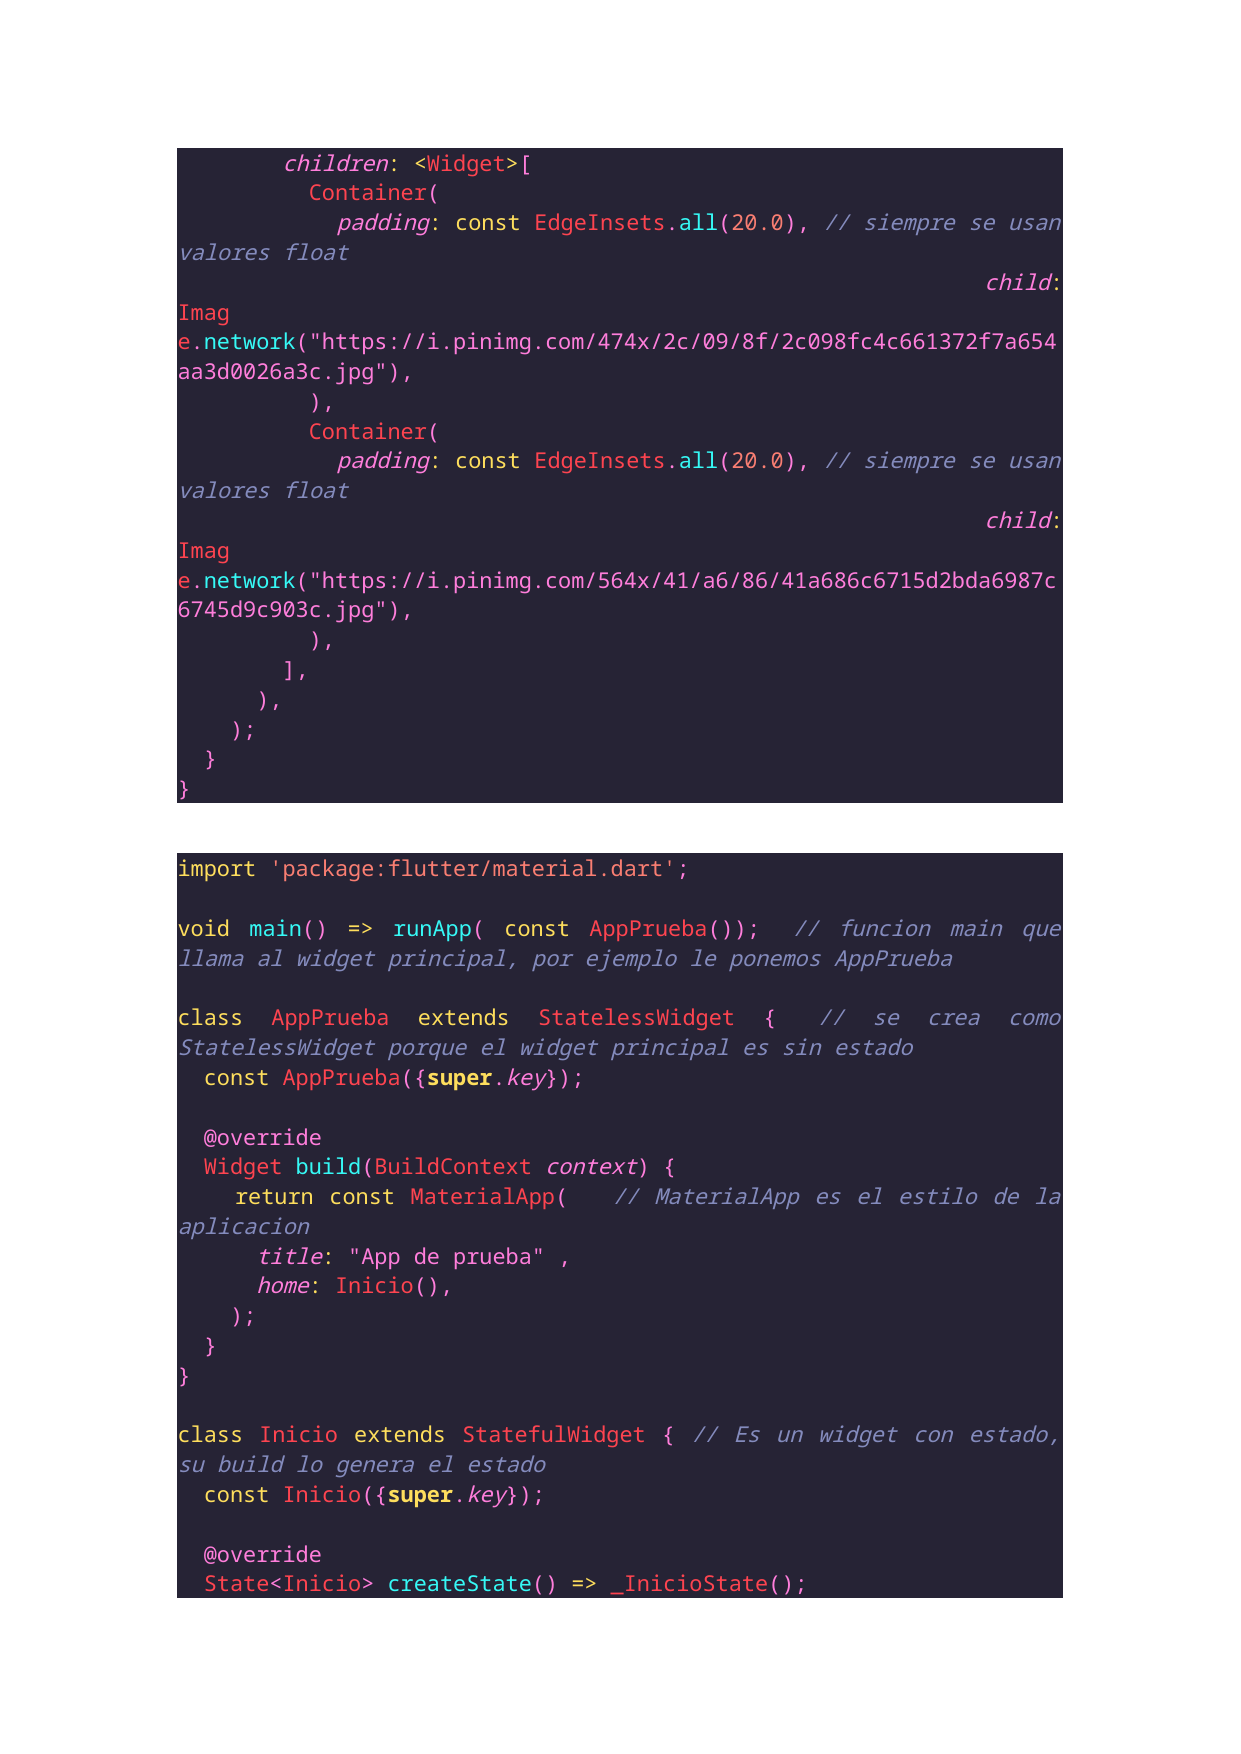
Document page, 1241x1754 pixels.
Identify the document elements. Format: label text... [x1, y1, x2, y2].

text child: Image.network("https://i.pinimg.com/564x/41/a6/86/41a686c6715d2bda6987c6745d9c903c.jpg"), [177, 505, 1063, 624]
text @override [177, 1122, 1063, 1151]
text child: Image.network("https://i.pinimg.com/474x/2c/09/8f/2c098fc4c661372f7a654aa3d0026a3c.jpg"), [177, 267, 1063, 386]
text padding: const EdgeInsets.all(20.0), // siempre se usan valores float [177, 207, 1063, 267]
text class AppPrueba extends StatelessWidget { // se crea como StatelessWidget porque el widget principal es sin estado [177, 1002, 1063, 1062]
text ), [177, 386, 1063, 416]
text ); [177, 714, 1063, 743]
text Container( [177, 177, 1063, 207]
text children: <Widget>[ [177, 148, 1063, 177]
text padding: const EdgeInsets.all(20.0), // siempre se usan valores float [177, 446, 1063, 505]
text void main() => runApp( const AppPrueba()); // funcion main que llama al widget principal, por ejemplo le ponemos AppPrueba [177, 913, 1063, 973]
text } [177, 1360, 1063, 1390]
text home: Inicio(), [177, 1271, 1063, 1300]
text Widget build(BuildContext context) { [177, 1151, 1063, 1181]
text title: "App de prueba" , [177, 1241, 1063, 1271]
text ], [177, 654, 1063, 684]
text } [177, 743, 1063, 773]
text ), [177, 684, 1063, 714]
text State<Inicio> createState() => _InicioState(); [177, 1568, 1063, 1598]
text @override [177, 1539, 1063, 1568]
text import 'package:flutter/material.dart'; [177, 853, 1063, 883]
text class Inicio extends StatefulWidget { // Es un widget con estado, su build lo genera el estado [177, 1419, 1063, 1479]
text const Inicio({super.key}); [177, 1479, 1063, 1509]
text const AppPrueba({super.key}); [177, 1062, 1063, 1092]
text ), [177, 624, 1063, 654]
text return const MaterialApp( // MaterialApp es el estilo de la aplicacion [177, 1181, 1063, 1241]
text } [177, 1330, 1063, 1360]
text ); [177, 1300, 1063, 1330]
text Container( [177, 416, 1063, 446]
text } [177, 773, 1063, 803]
